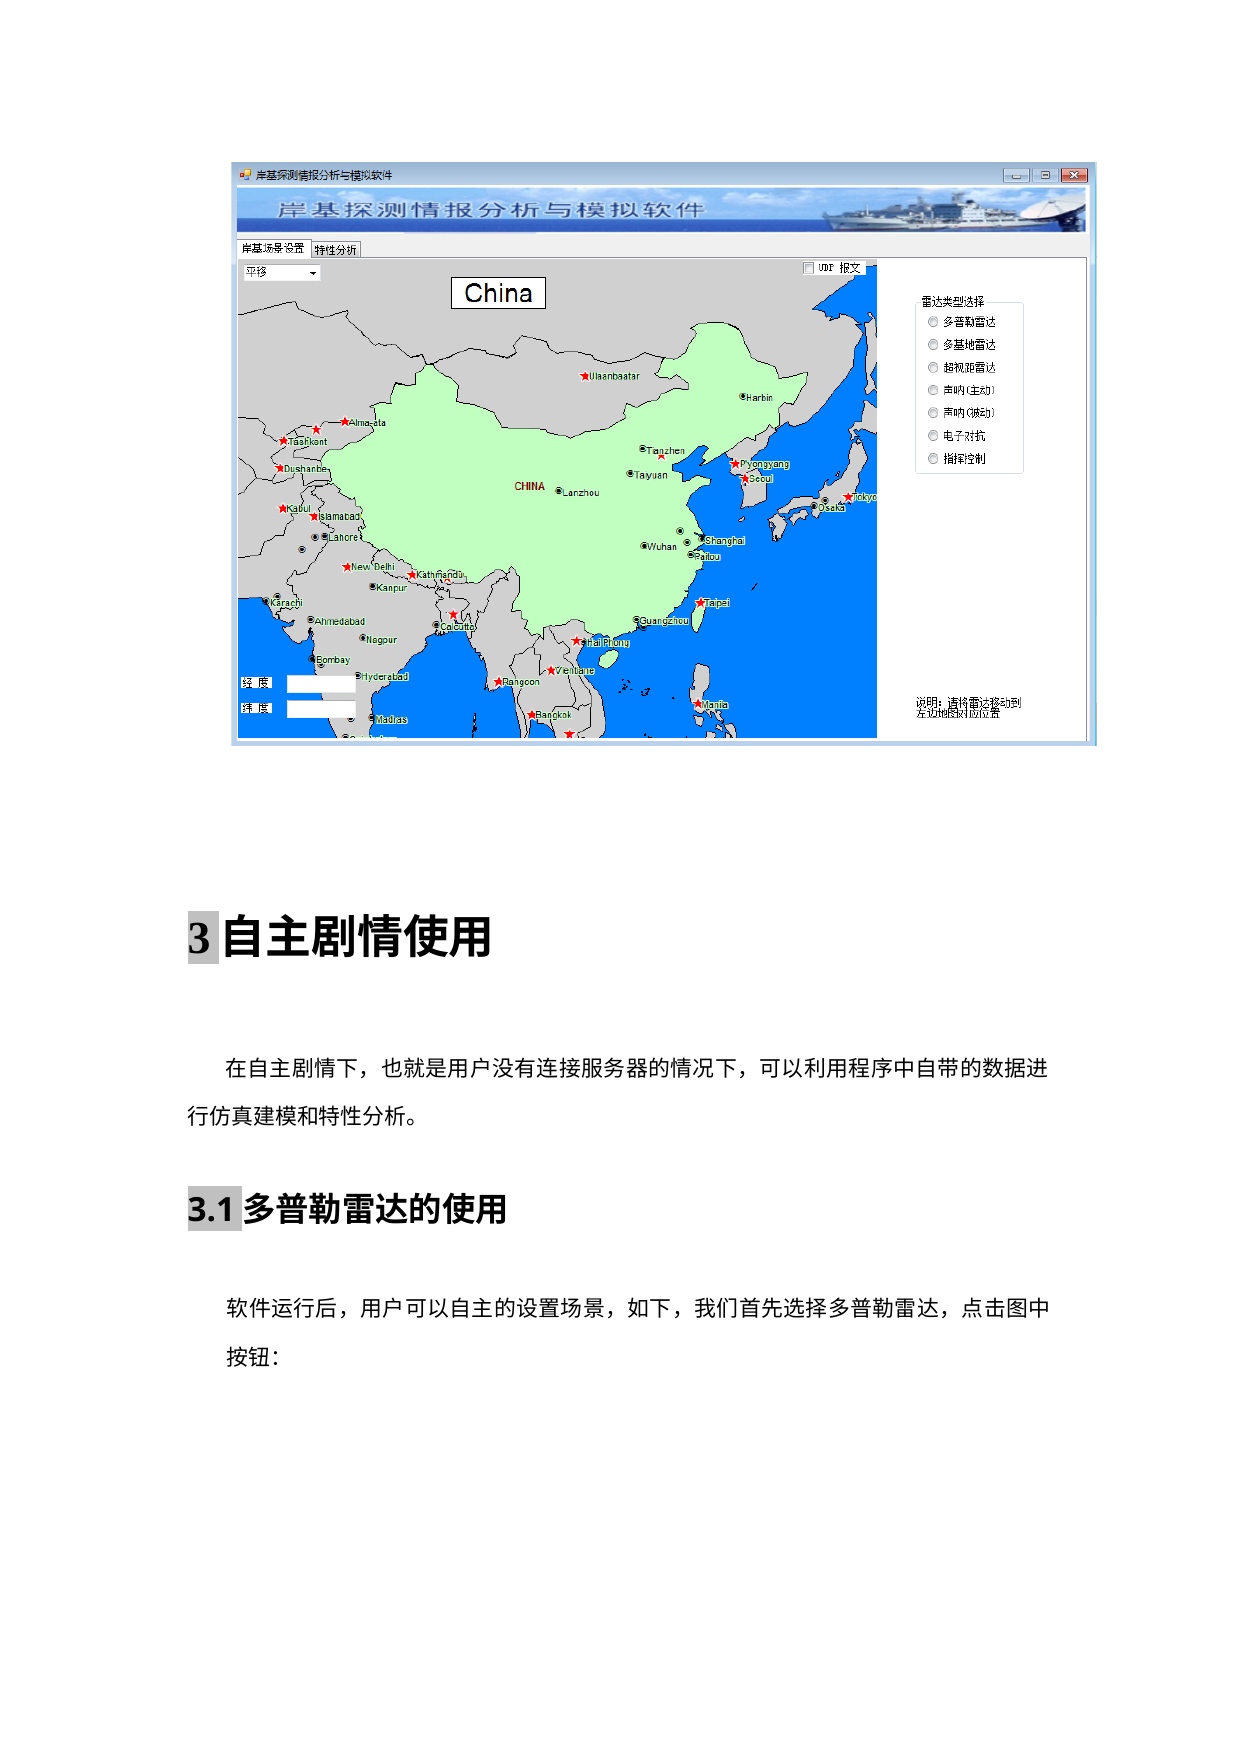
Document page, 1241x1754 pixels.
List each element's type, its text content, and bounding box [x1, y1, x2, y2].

list 软件运行后，用户可以自主的设置场景，如下，我们首先选择多普勒雷达，点击图中按钮： [227, 1291, 1053, 1372]
text 在自主剧情下，也就是用户没有连接服务器的情况下，可以利用程序中自带的数据进行仿真建模和特性分析。 [187, 1050, 1053, 1131]
picture [231, 162, 1097, 746]
subtitle 3自主剧情使用 [187, 885, 1053, 983]
subtitle 3.1多普勒雷达的使用 [187, 1174, 1053, 1239]
